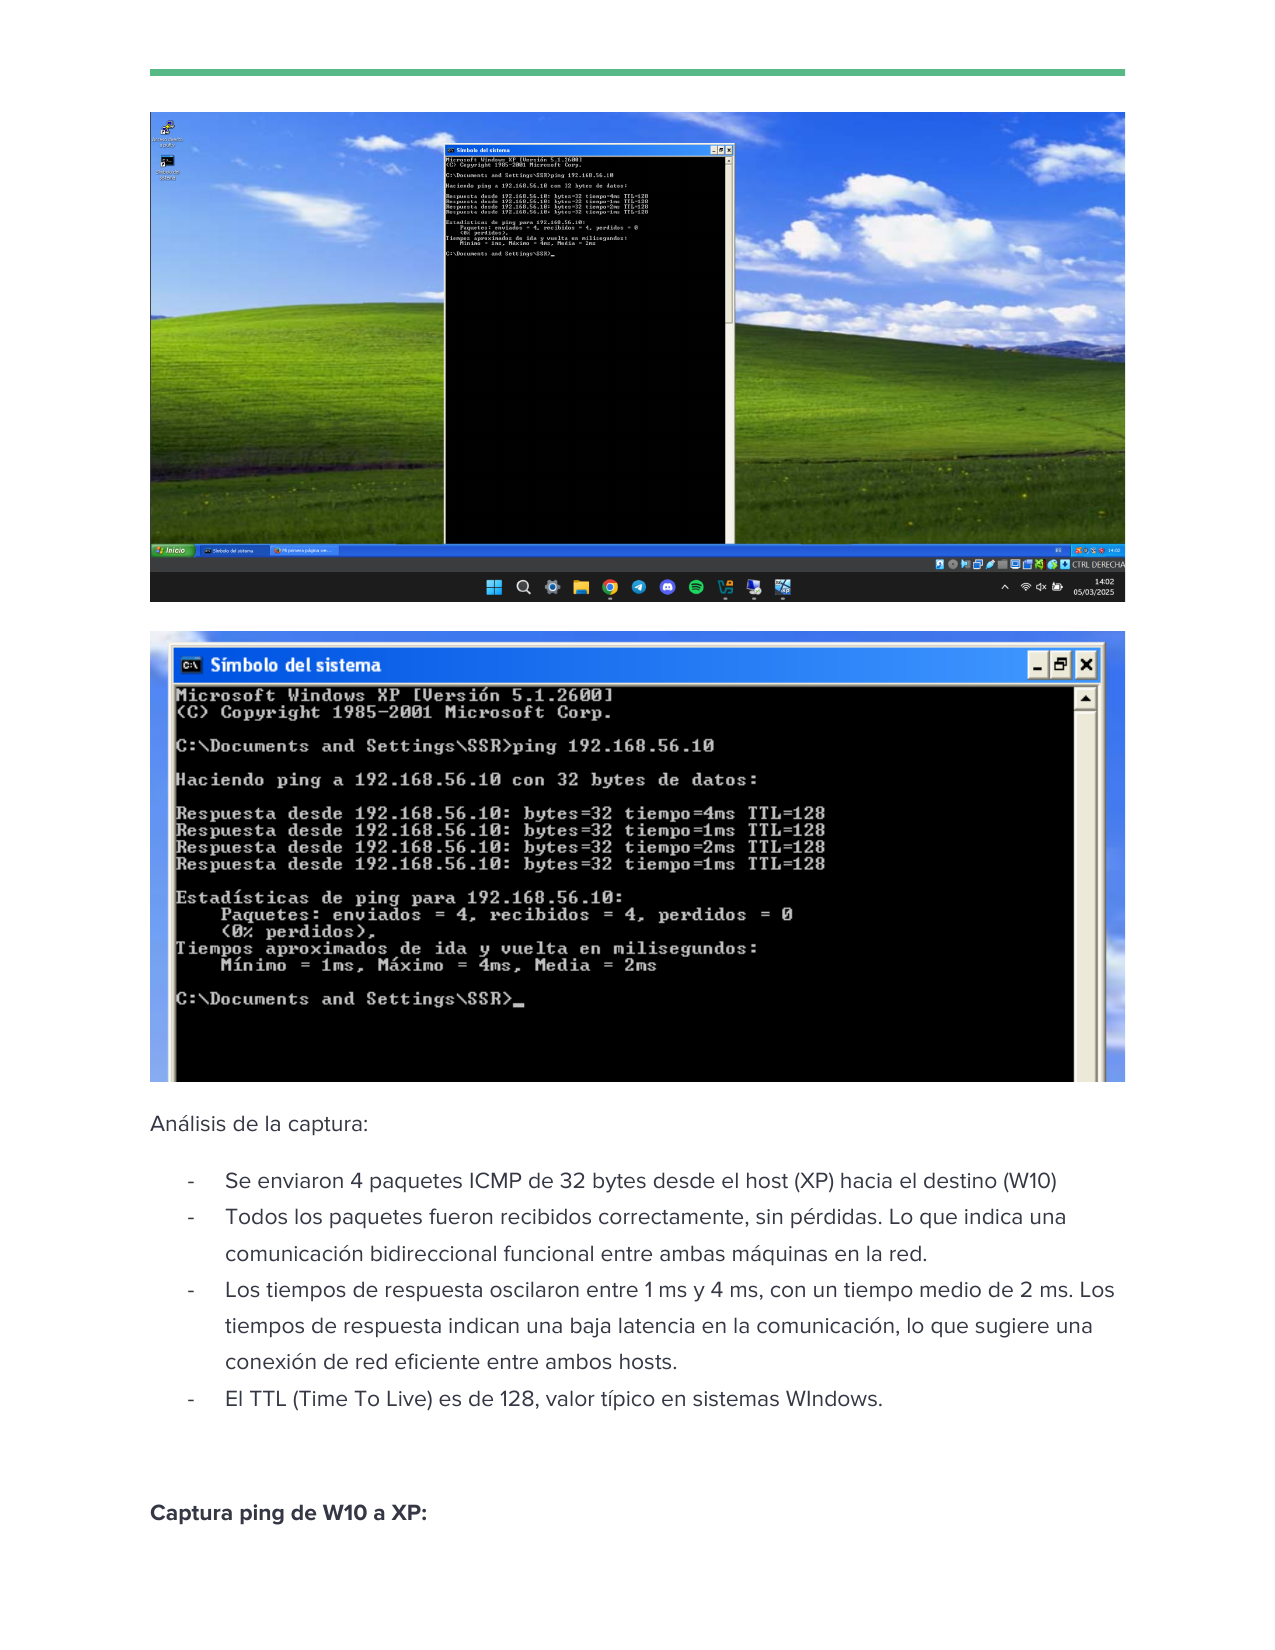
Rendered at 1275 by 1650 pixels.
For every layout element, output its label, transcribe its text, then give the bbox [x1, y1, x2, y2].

list Todos los paquetes fueron recibidos correctamente, sin pérdidas. Lo que indica una comunicación bidireccional funcional entre ambas máquinas en la red. [187, 1204, 1125, 1268]
list El TTL (Time To Live) es de 128, valor típico en sistemas WIndows. [187, 1385, 1125, 1413]
picture [150, 69, 1125, 76]
picture [150, 631, 1125, 1082]
text Análisis de la captura: [150, 1110, 1125, 1138]
text Captura ping de W10 a XP: [150, 1499, 1125, 1527]
list Se enviaron 4 paquetes ICMP de 32 bytes desde el host (XP) hacia el destino (W10) [187, 1167, 1125, 1195]
list Los tiempos de respuesta oscilaron entre 1 ms y 4 ms, con un tiempo medio de 2 ms. Los tiempos de respuesta indican una baja latencia en la comunicación, lo que sugiere una conexión de red eficiente entre ambos hosts. [187, 1276, 1125, 1377]
picture [150, 112, 1125, 602]
